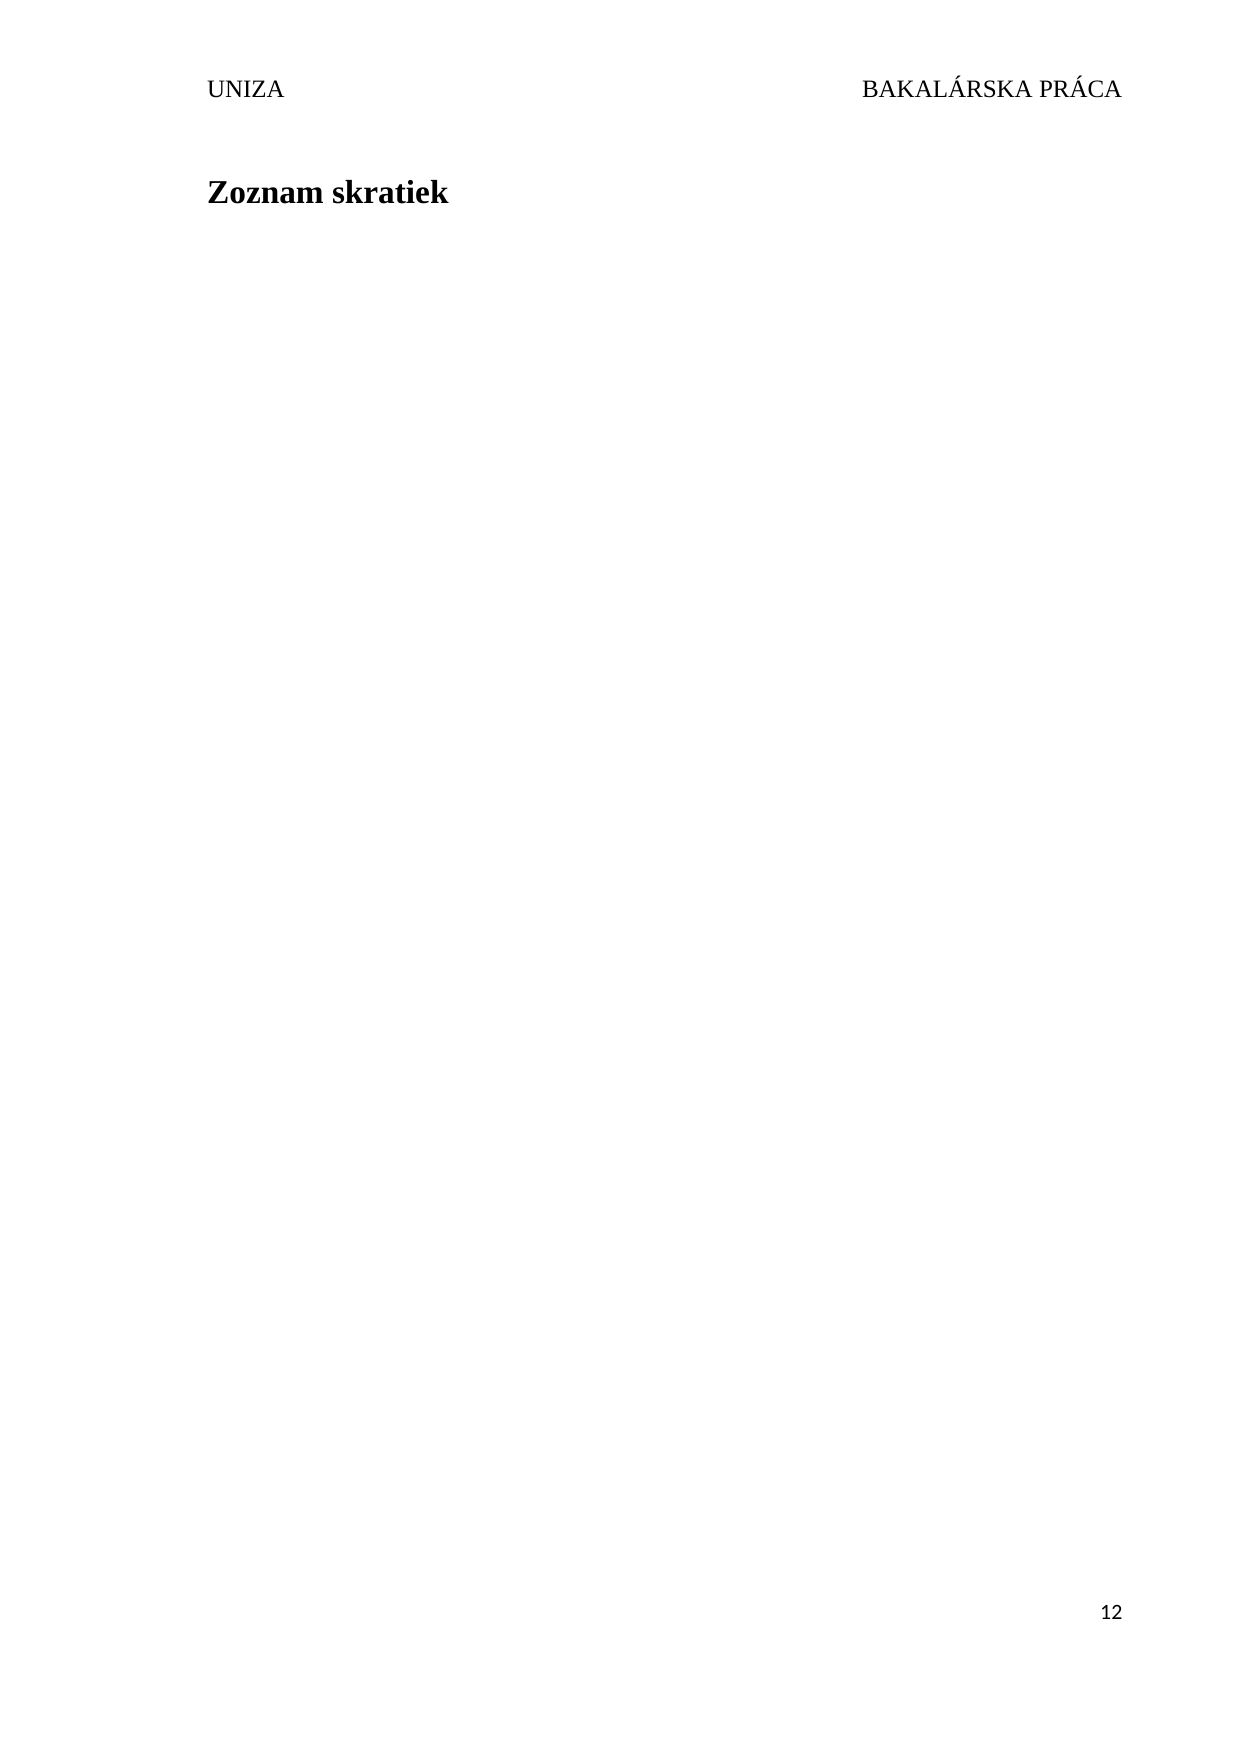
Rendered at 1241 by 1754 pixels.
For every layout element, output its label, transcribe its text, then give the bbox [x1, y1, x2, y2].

subtitle Zoznam skratiek [207, 173, 1122, 211]
